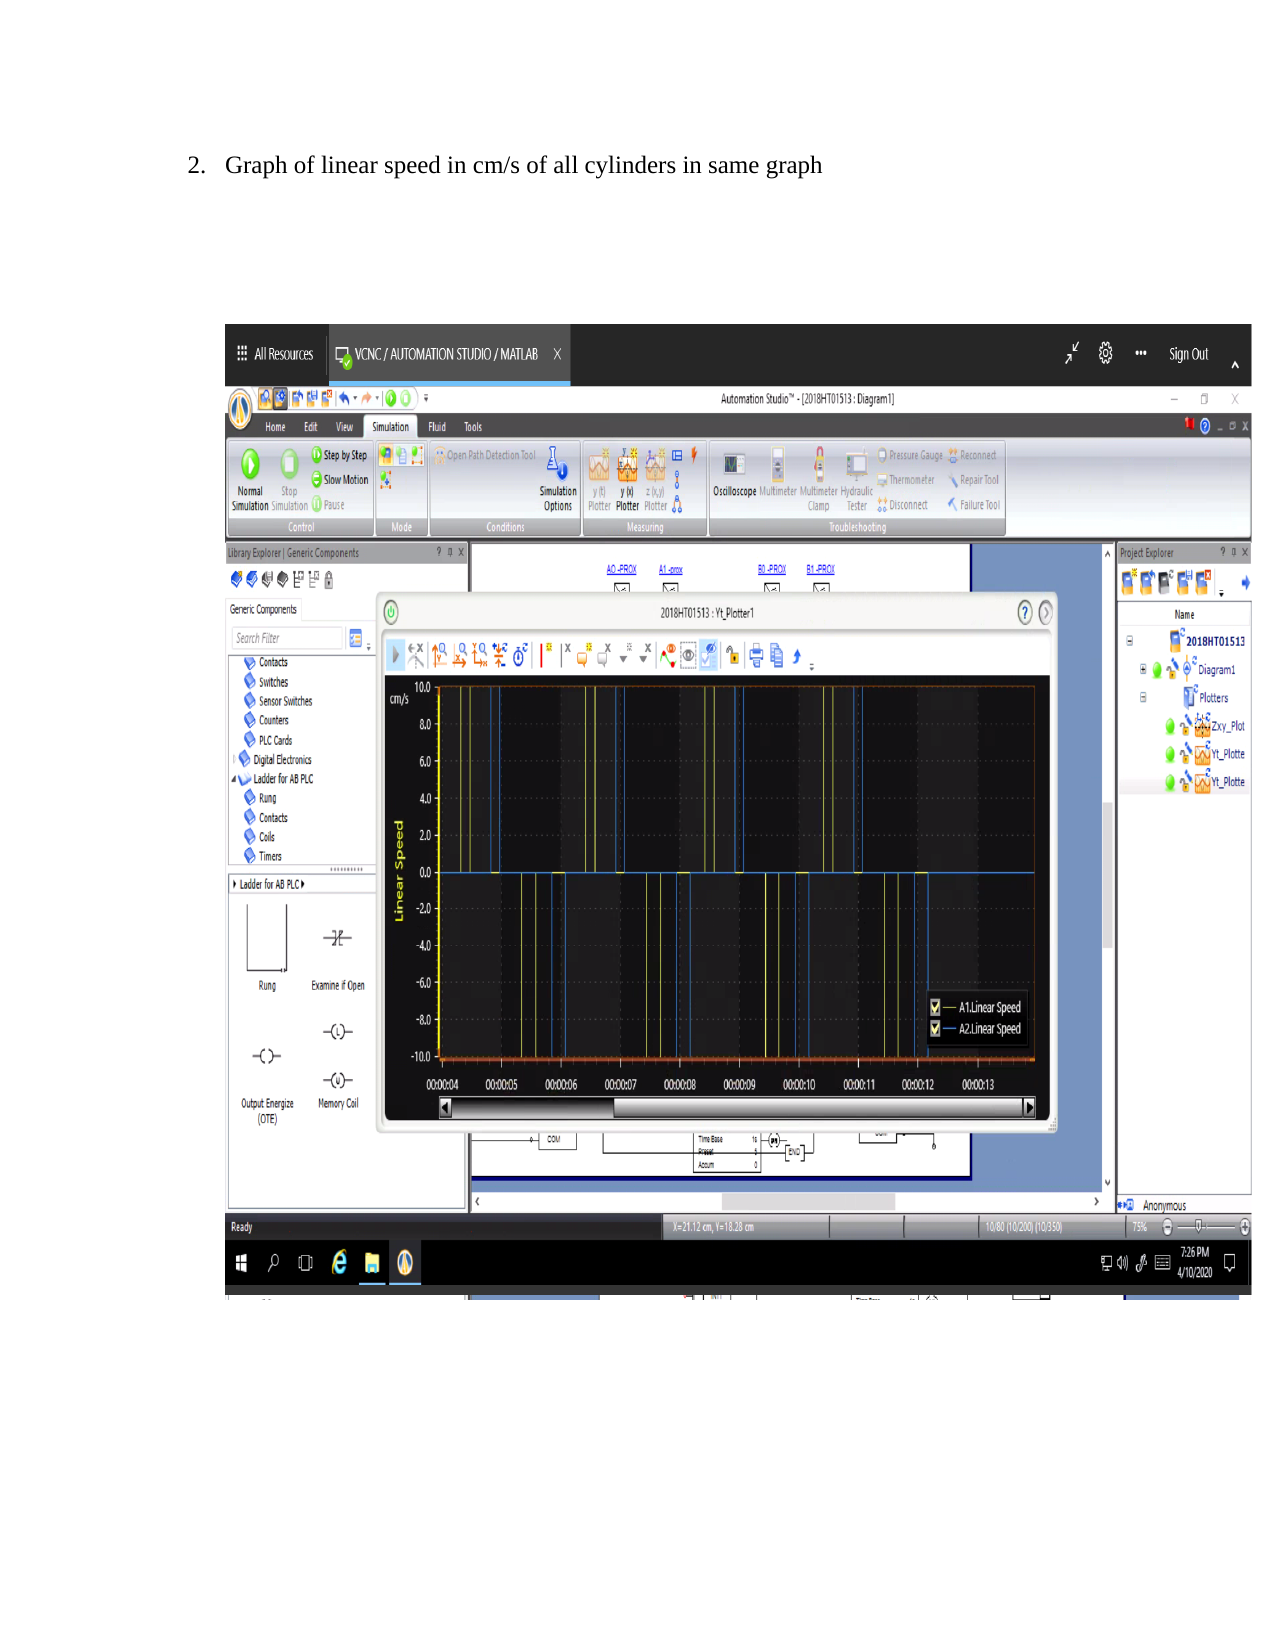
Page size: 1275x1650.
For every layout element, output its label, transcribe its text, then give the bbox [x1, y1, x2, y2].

picture [225, 324, 1259, 1300]
list Graph of linear speed in cm/s of all cylinders in same graph [187, 150, 1125, 179]
